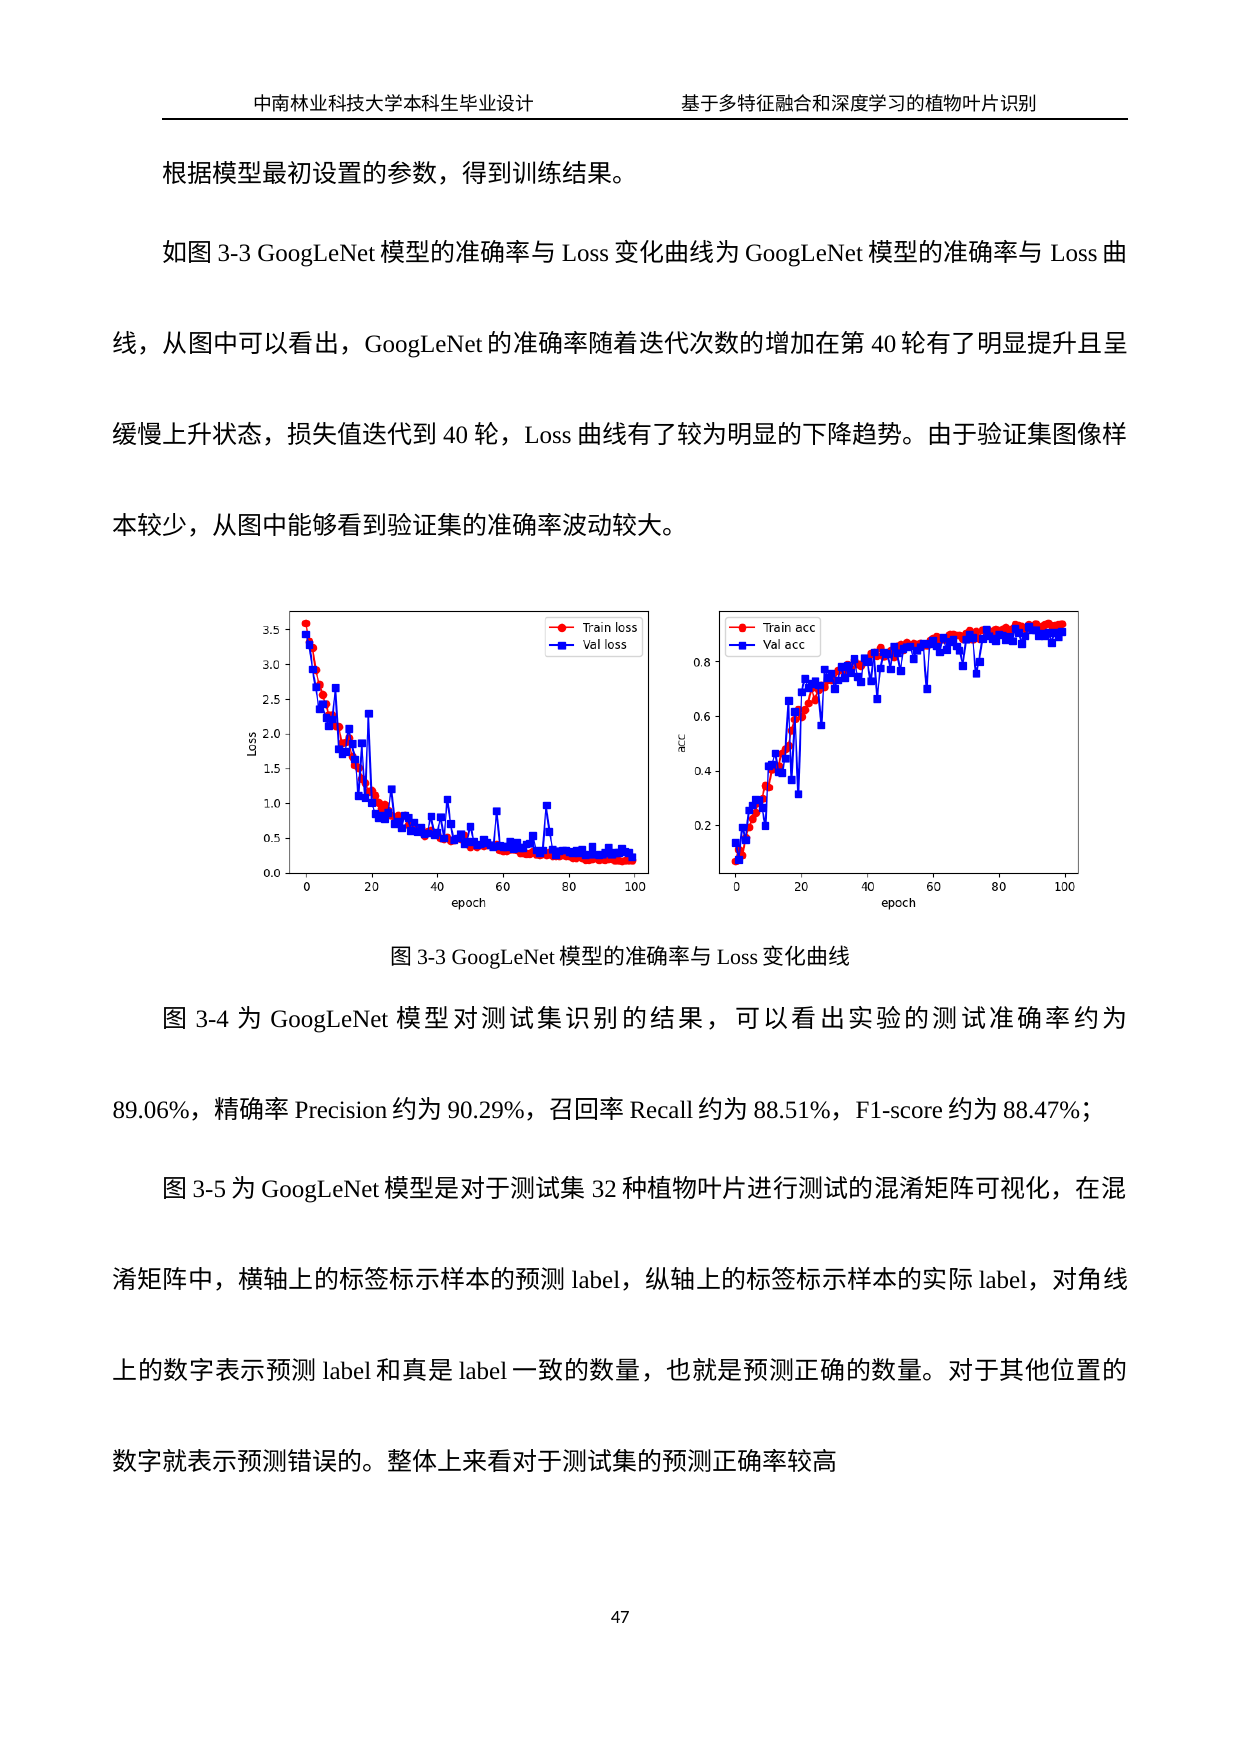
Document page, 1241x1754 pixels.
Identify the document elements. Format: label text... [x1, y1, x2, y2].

text 图3-5为GoogLeNet模型是对于测试集32种植物叶片进行测试的混淆矩阵可视化，在混淆矩阵中，横轴上的标签标示样本的预测label，纵轴上的标签标示样本的实际label，对角线上的数字表示预测label和真是label一致的数量，也就是预测正确的数量。对于其他位置的数字就表示预测错误的。整体上来看对于测试集的预测正确率较高 [112, 1154, 1128, 1492]
text 根据模型最初设置的参数，得到训练结果。 [112, 139, 1128, 204]
text 图3-3 GoogLeNet模型的准确率与Loss变化曲线 [112, 940, 1128, 972]
text 图3-4为GoogLeNet模型对测试集识别的结果，可以看出实验的测试准确率约为89.06%，精确率Precision约为90.29%，召回率Recall约为88.51%，F1-score约为88.47%； [112, 984, 1128, 1140]
picture [162, 570, 1178, 910]
text 如图3-3 GoogLeNet模型的准确率与Loss变化曲线为GoogLeNet模型的准确率与 Loss曲线，从图中可以看出，GoogLeNet的准确率随着迭代次数的增加在第40轮有了明显提升且呈缓慢上升状态，损失值迭代到 40 轮，Loss 曲线有了较为明显的下降趋势。由于验证集图像样本较少，从图中能够看到验证集的准确率波动较大。 [112, 218, 1128, 556]
